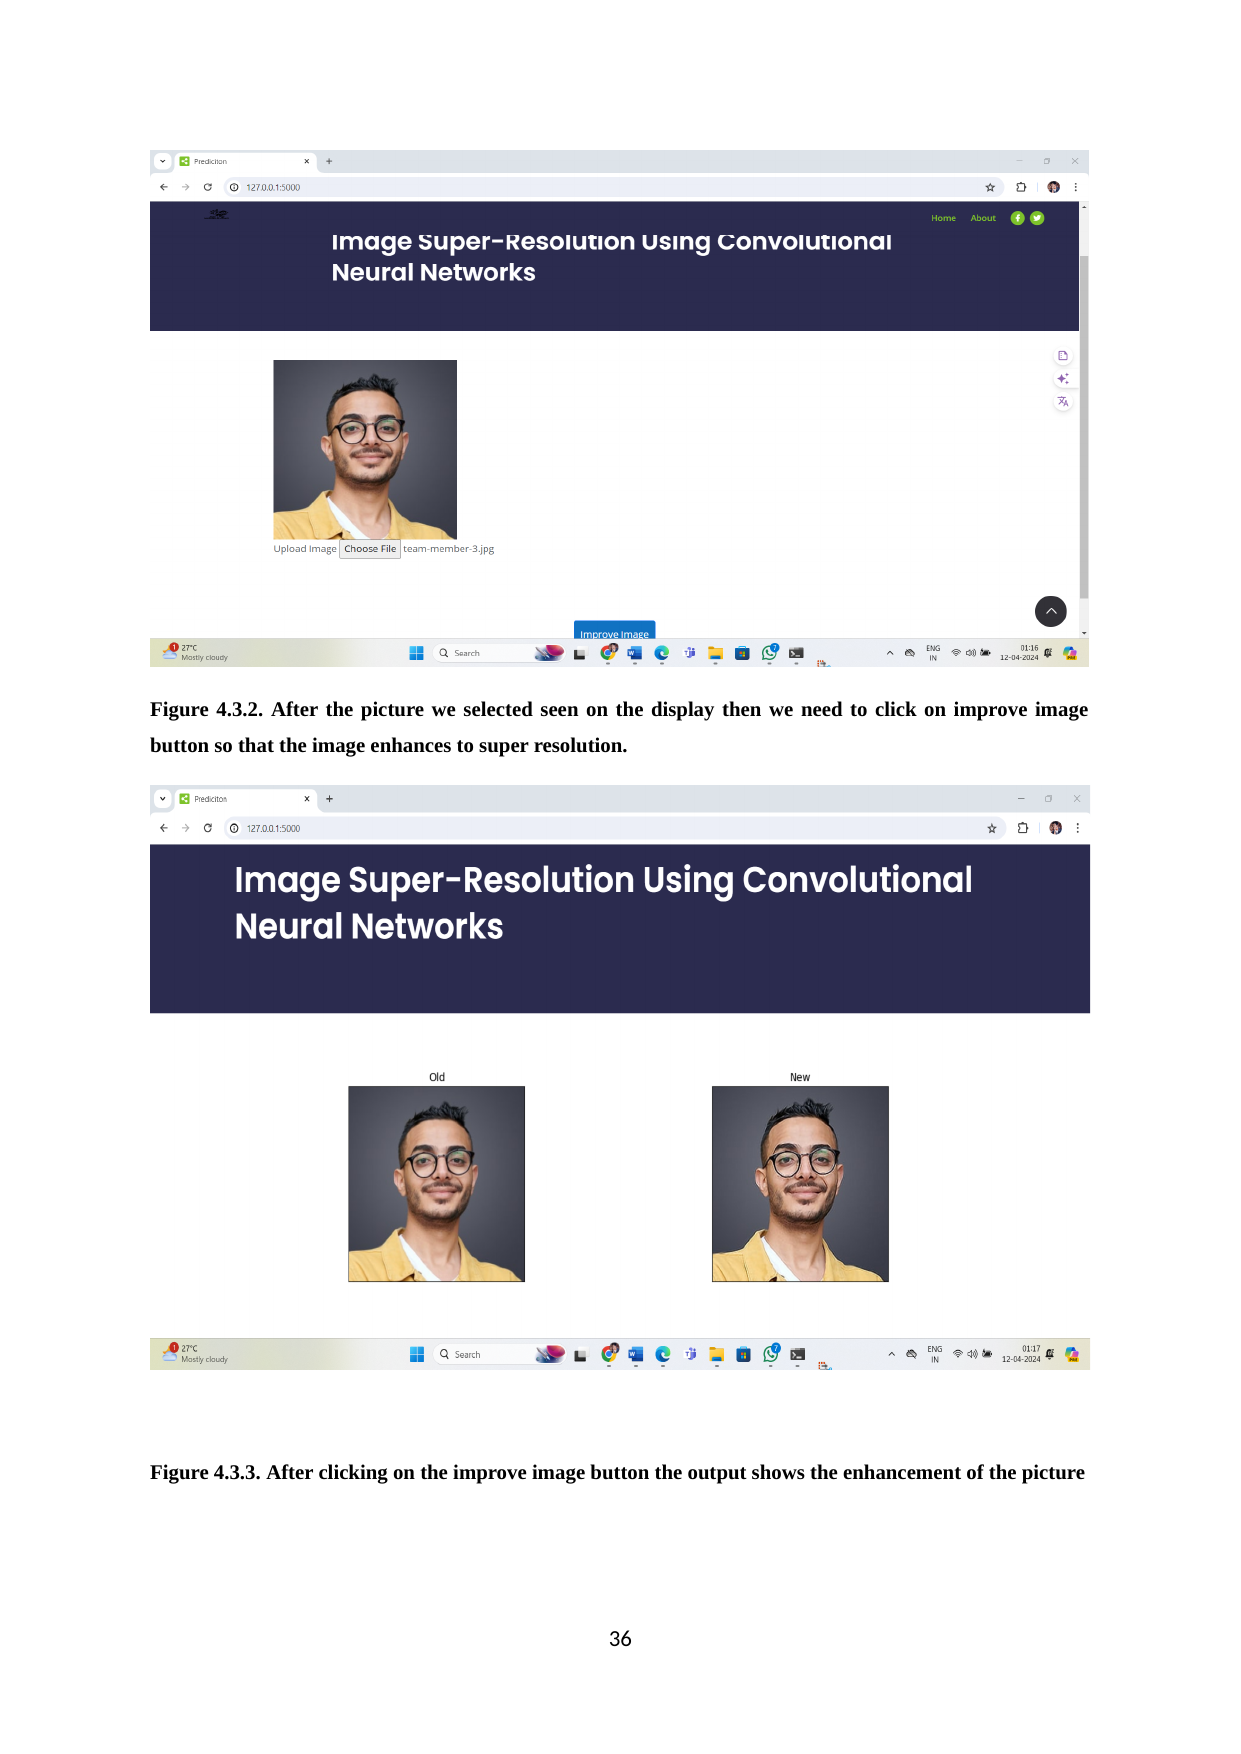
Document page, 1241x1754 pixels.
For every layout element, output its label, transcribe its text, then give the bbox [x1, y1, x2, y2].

picture [150, 785, 1091, 1370]
picture [150, 150, 1089, 667]
text Figure 4.3.2. After the picture we selected seen on the display then we need to click on improve image button so that the image enhances to super resolution. [150, 697, 1090, 757]
text Figure 4.3.3. After clicking on the improve image button the output shows the enhancement of the picture [150, 1460, 1090, 1484]
